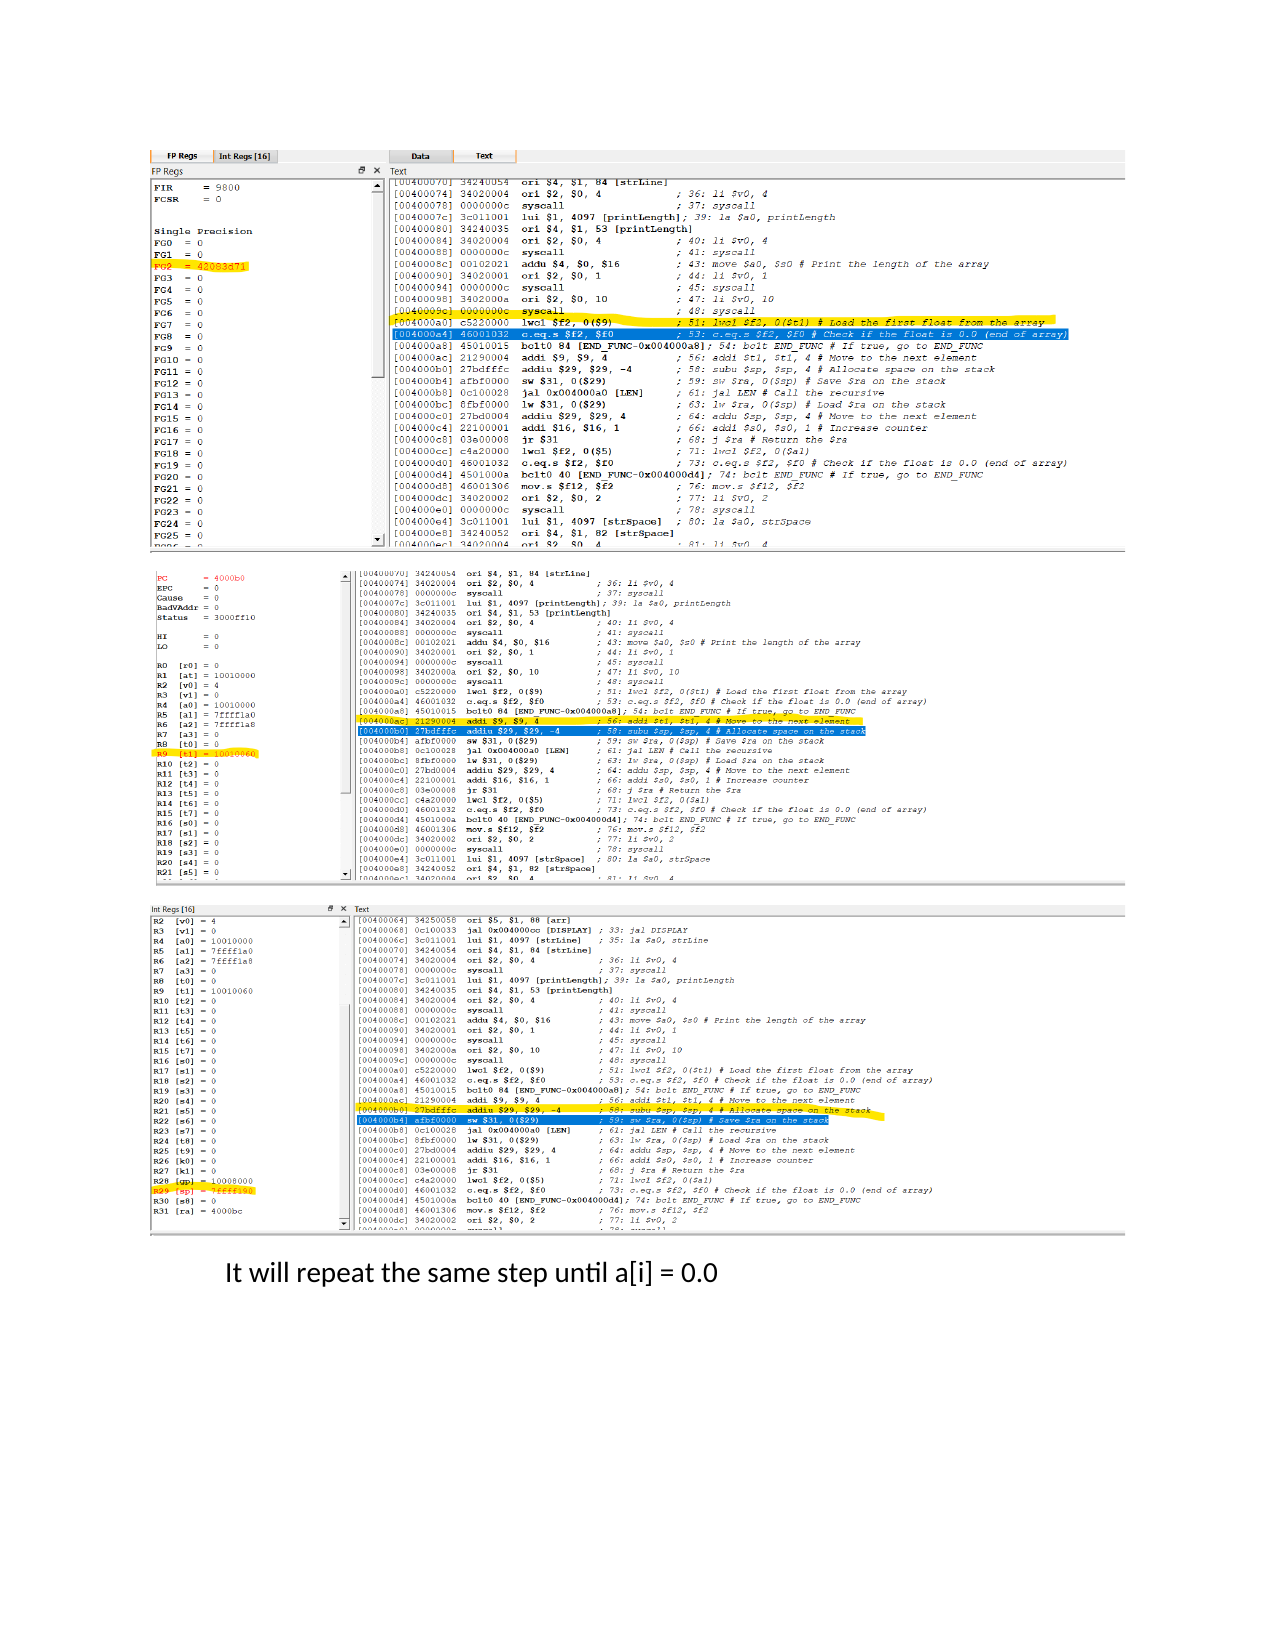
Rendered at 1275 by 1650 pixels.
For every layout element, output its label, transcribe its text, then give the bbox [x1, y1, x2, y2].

picture [150, 571, 1125, 886]
picture [150, 905, 1125, 1236]
picture [150, 150, 1125, 553]
text It will repeat the same step until a[i] = 0.0 [150, 1254, 1125, 1290]
